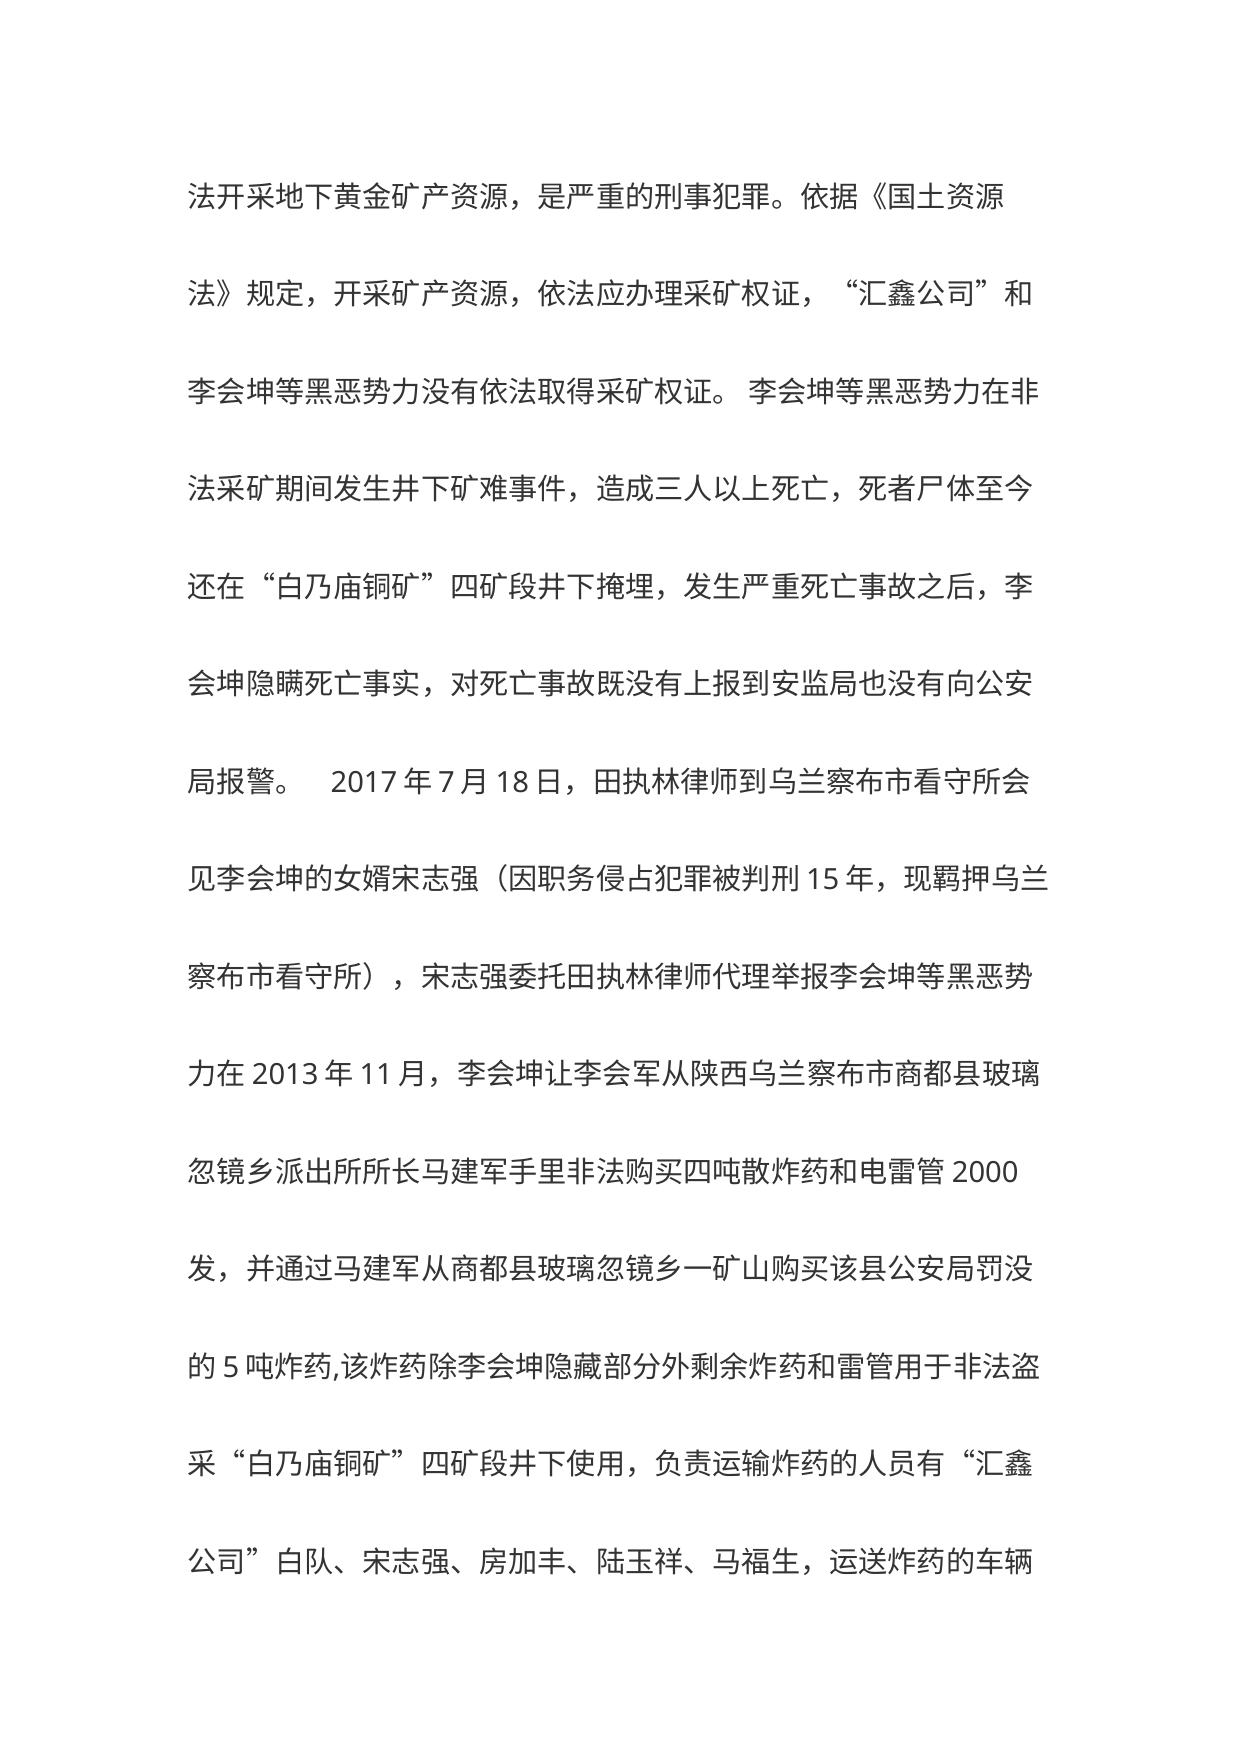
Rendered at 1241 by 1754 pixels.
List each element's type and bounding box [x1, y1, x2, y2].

table_cell [186, 162, 1054, 1592]
